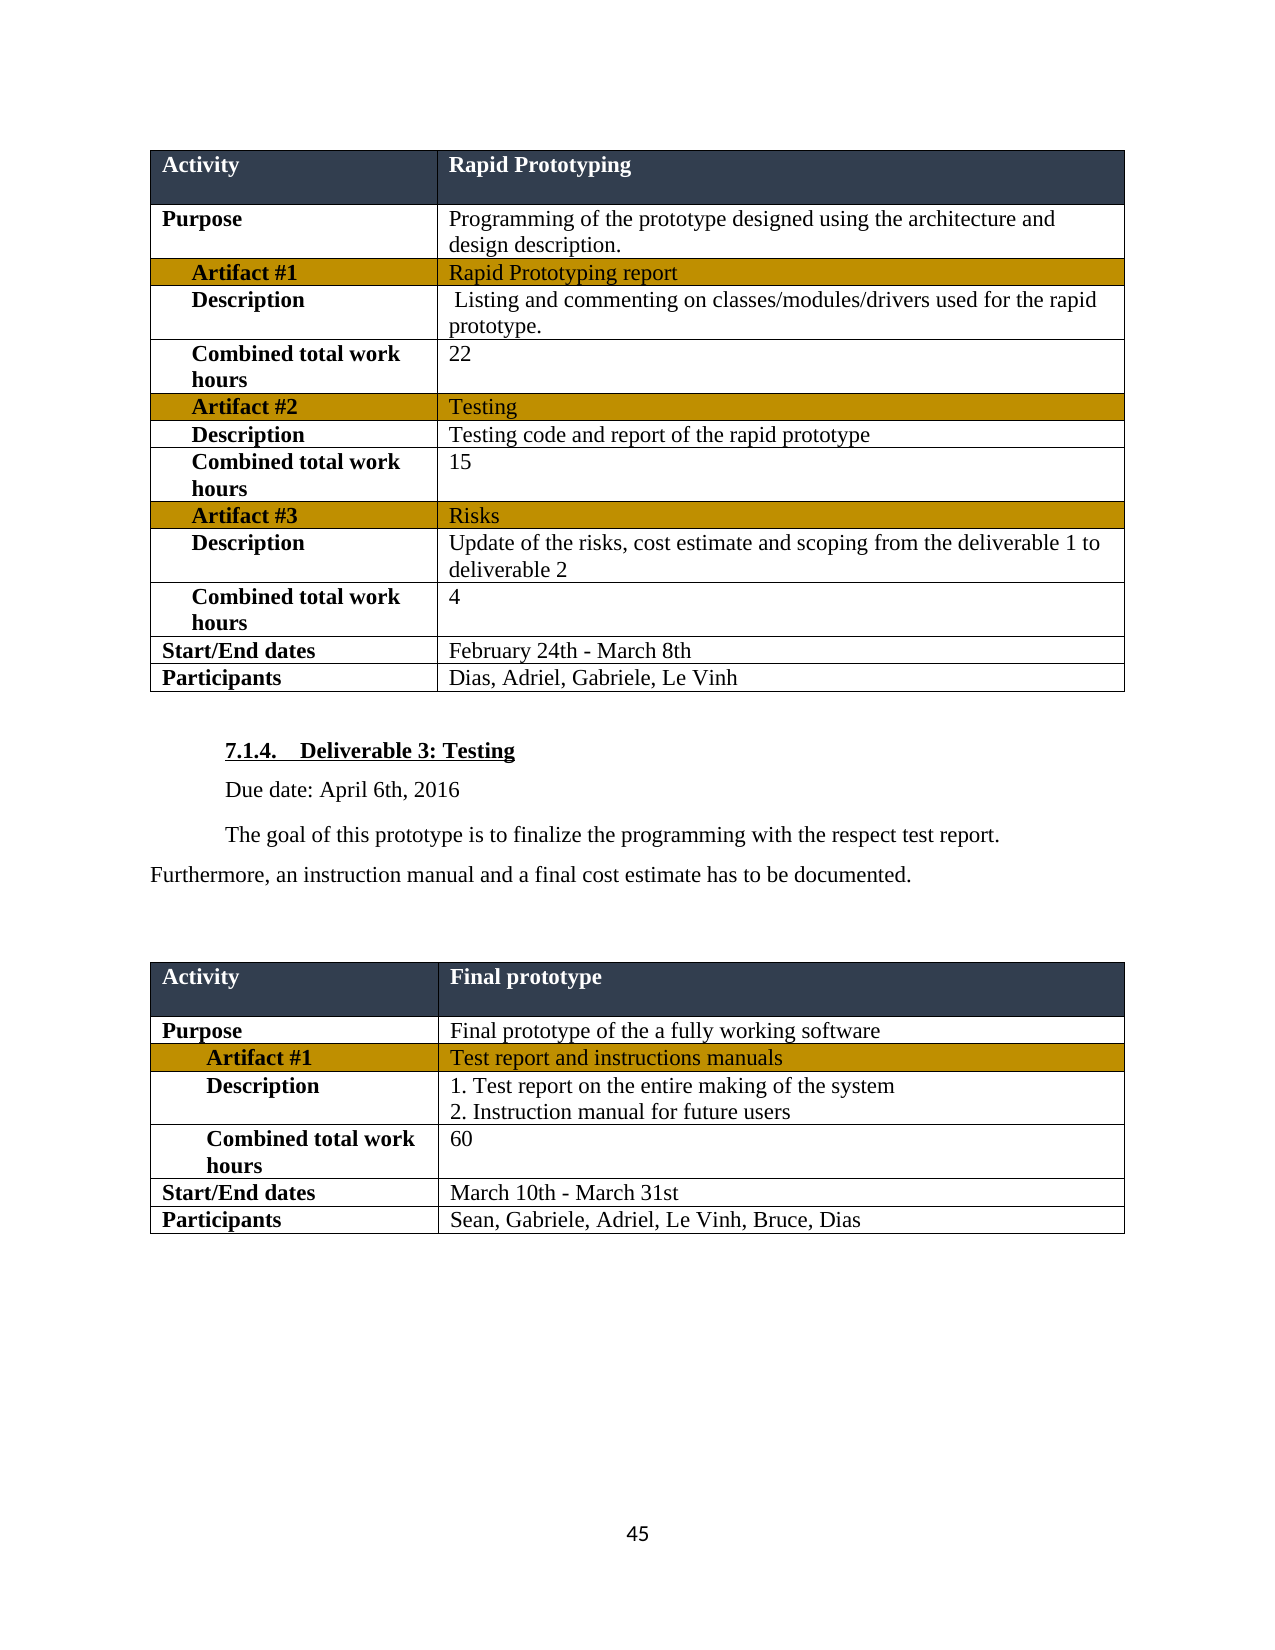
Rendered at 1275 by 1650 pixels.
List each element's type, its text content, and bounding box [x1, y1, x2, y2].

table_cell Participants [151, 664, 437, 691]
table_cell Description [151, 286, 437, 339]
table_cell Combined total work hours [151, 340, 437, 392]
table_cell Combined total work hours [151, 1125, 438, 1178]
table_cell Test report and instructions manuals [439, 1044, 1124, 1071]
table_cell Artifact #1 [151, 259, 437, 285]
table_header Activity [151, 963, 438, 1016]
text 7.1.4. Deliverable 3: Testing [150, 737, 1125, 763]
table_cell Sean, Gabriele, Adriel, Le Vinh, Bruce, Dias [439, 1207, 1124, 1233]
table_cell Risks [438, 502, 1124, 528]
table_cell 15 [438, 448, 1124, 501]
text Due date: April 6th, 2016 [150, 776, 1125, 803]
table_cell March 10th - March 31st [439, 1179, 1124, 1206]
table_cell Testing [438, 394, 1124, 420]
table_cell Final prototype of the a fully working software [439, 1017, 1124, 1043]
table_cell Description [151, 1072, 438, 1124]
table_cell 60 [439, 1125, 1124, 1178]
table_cell Purpose [151, 205, 437, 257]
table_header Final prototype [439, 963, 1124, 1016]
table_cell Combined total work hours [151, 448, 437, 501]
table_cell Artifact #3 [151, 502, 437, 528]
table_cell 1. Test report on the entire making of the system 2. Instruction manual for future users [439, 1072, 1124, 1124]
table_cell Description [151, 529, 437, 582]
table_cell Dias, Adriel, Gabriele, Le Vinh [438, 664, 1124, 691]
text The goal of this prototype is to finalize the programming with the respect test report. Furthermore, an instruction manual and a final cost estimate has to be documented. [150, 821, 1125, 887]
table_cell 22 [438, 340, 1124, 392]
table_header Rapid Prototyping [438, 151, 1124, 204]
table_header Activity [151, 151, 437, 204]
table_cell Participants [151, 1207, 438, 1233]
table_cell 4 [438, 583, 1124, 636]
table_cell February 24th - March 8th [438, 637, 1124, 663]
table_cell Update of the risks, cost estimate and scoping from the deliverable 1 to deliverable 2 [438, 529, 1124, 582]
table_cell Programming of the prototype designed using the architecture and design description. [438, 205, 1124, 257]
table_cell Listing and commenting on classes/modules/drivers used for the rapid prototype. [438, 286, 1124, 339]
table_cell Testing code and report of the rapid prototype [438, 421, 1124, 447]
table_cell Artifact #1 [151, 1044, 438, 1071]
table_cell Rapid Prototyping report [438, 259, 1124, 285]
table_cell Start/End dates [151, 1179, 438, 1206]
table_cell Artifact #2 [151, 394, 437, 420]
table_cell Description [151, 421, 437, 447]
table_cell Combined total work hours [151, 583, 437, 636]
table_cell Start/End dates [151, 637, 437, 663]
table_cell Purpose [151, 1017, 438, 1043]
